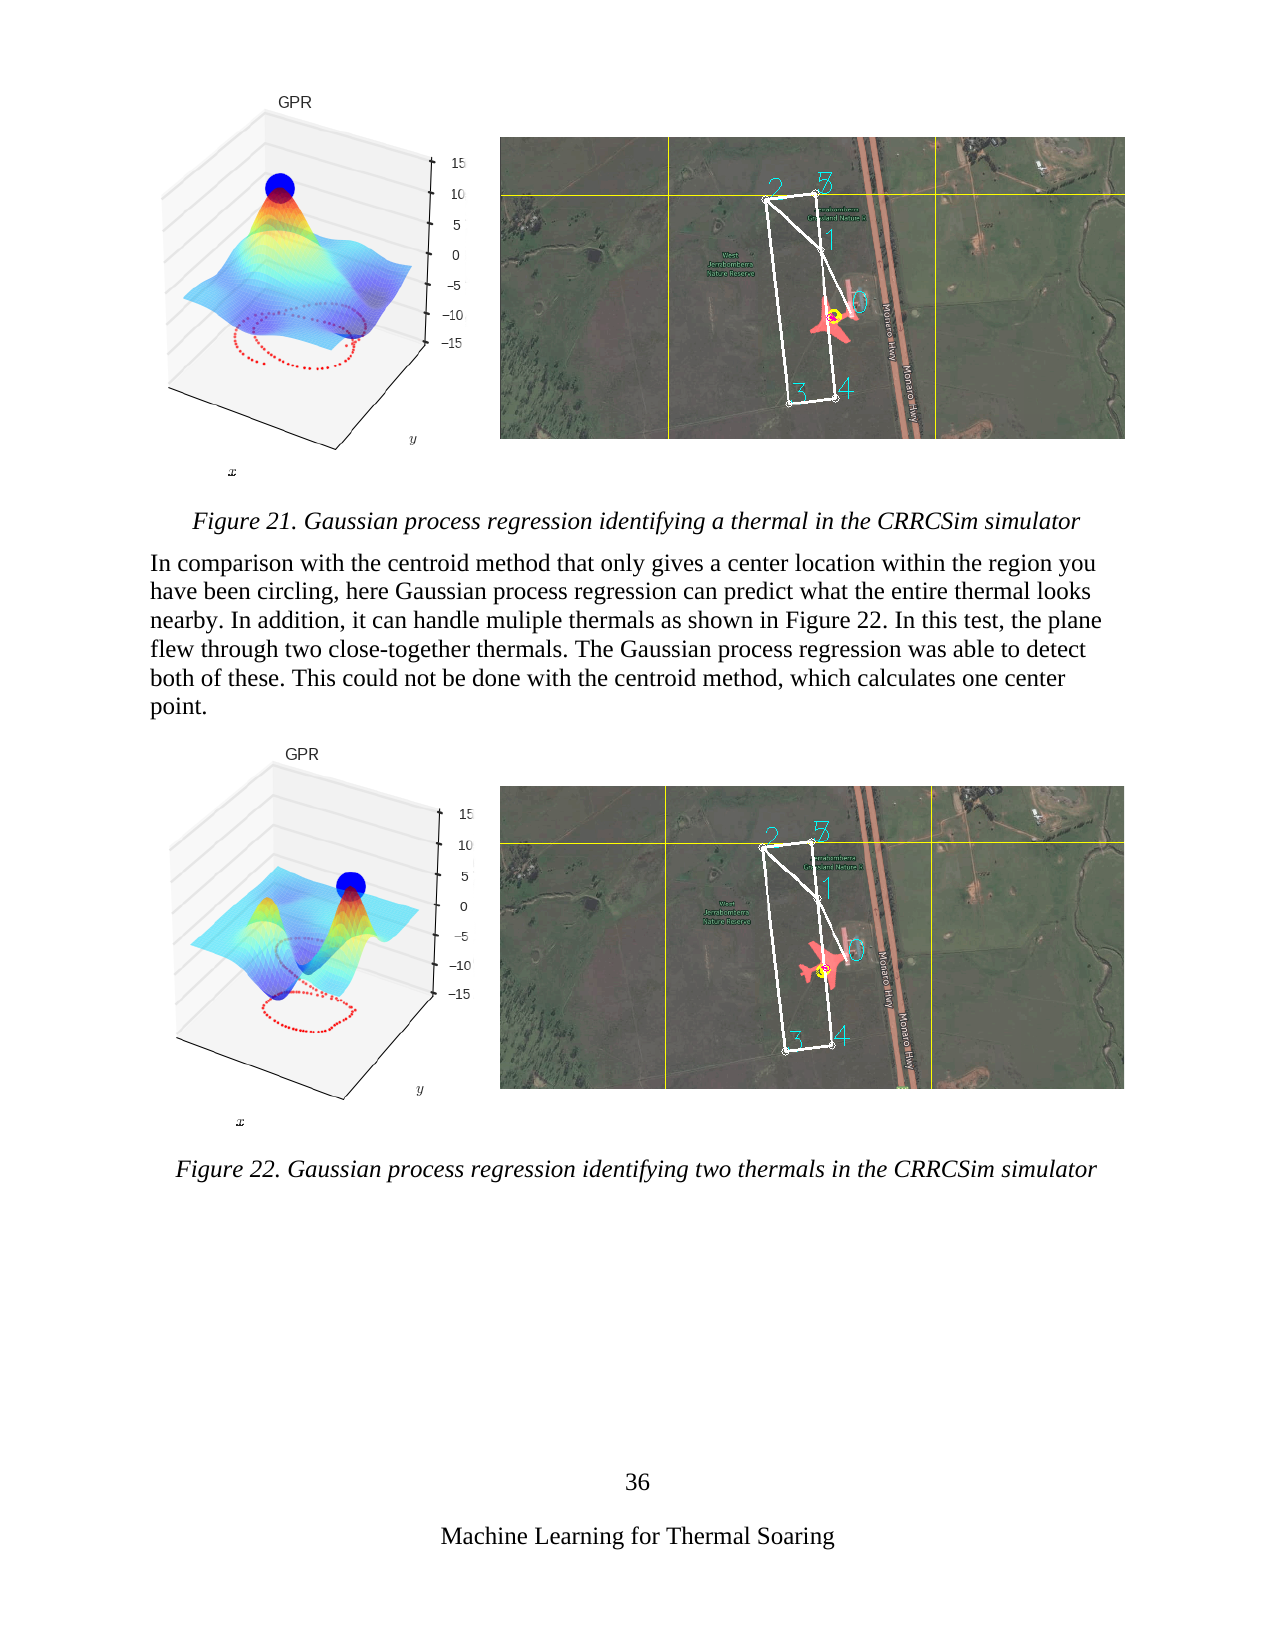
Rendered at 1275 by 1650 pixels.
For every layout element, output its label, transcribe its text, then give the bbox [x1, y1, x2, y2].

text In comparison with the centroid method that only gives a center location within the region you have been circling, here Gaussian process regression can predict what the entire thermal looks nearby. In addition, it can handle muliple thermals as shown in Figure 22. In this test, the plane flew through two close-together thermals. The Gaussian process regression was able to detect both of these. This could not be done with the centroid method, which calculates one center point. [150, 548, 1125, 720]
picture [150, 745, 1125, 1129]
picture [150, 93, 1125, 482]
